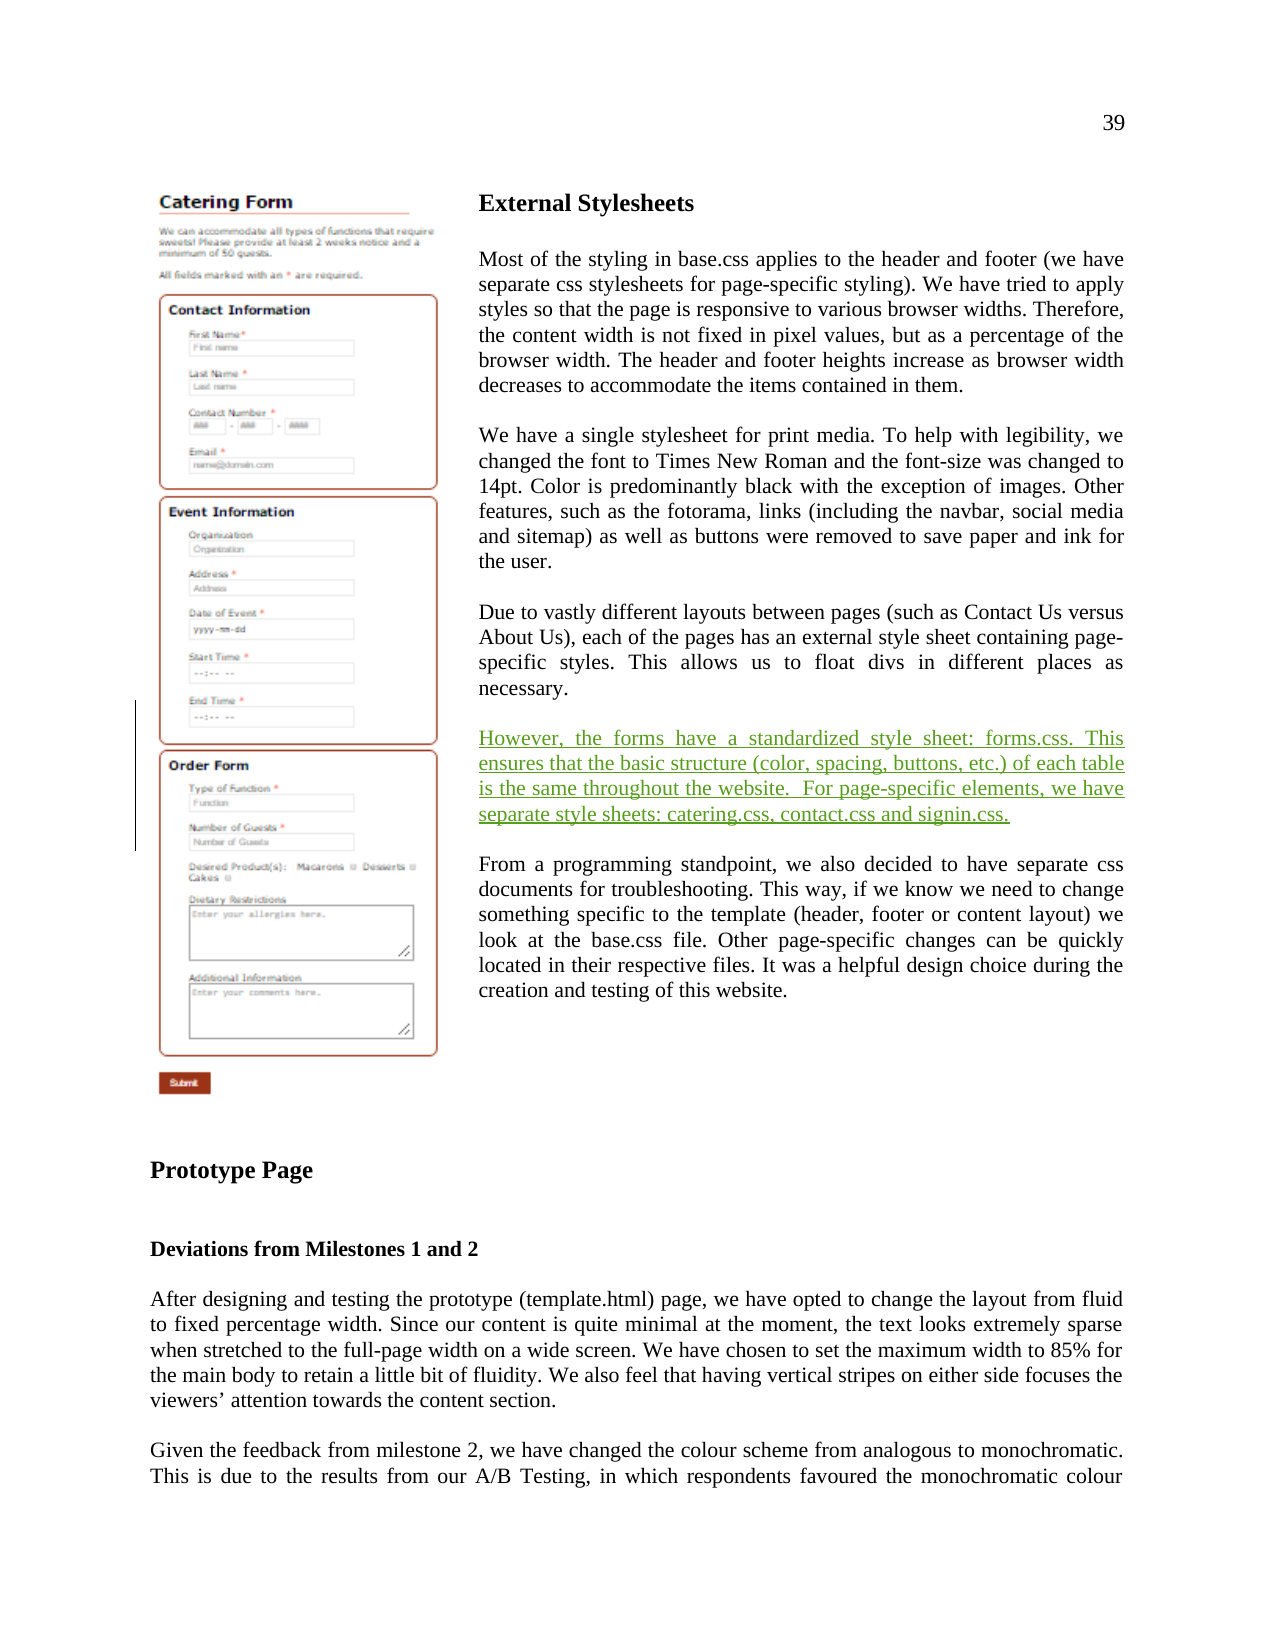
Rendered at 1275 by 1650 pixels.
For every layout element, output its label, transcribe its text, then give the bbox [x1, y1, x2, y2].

text From a programming standpoint, we also decided to have separate css documents for troubleshooting. This way, if we know we need to change something specific to the template (header, footer or content layout) we look at the base.css file. Other page-specific changes can be quickly located in their respective files. It was a helpful design choice during the creation and testing of this website. [460, 851, 1125, 1002]
text Deviations from Milestones 1 and 2 [150, 1236, 1125, 1261]
text We have a single stylesheet for print media. To help with legibility, we changed the font to Times New Roman and the font-size was changed to 14pt. Color is predominantly black with the exception of images. Other features, such as the fotorama, links (including the navbar, social media and sitemap) as well as buttons were removed to save paper and ink for the user. [460, 422, 1125, 574]
subtitle Prototype Page [150, 1155, 1125, 1184]
text After designing and testing the prototype (template.html) page, we have opted to change the layout from fluid to fixed percentage width. Since our content is quite minimal at the moment, the text looks extremely sparse when stretched to the full-page width on a wide screen. We have chosen to set the maximum width to 85% for the main body to retain a little bit of fluidity. We also feel that having vertical stripes on either side focuses the viewers’ attention towards the content section. [150, 1286, 1125, 1412]
subtitle External Stylesheets [460, 188, 1125, 216]
text Most of the styling in base.css applies to the header and footer (we have separate css stylesheets for page-specific styling). We have tried to apply styles so that the page is responsive to various browser widths. Therefore, the content width is not fixed in pixel values, but as a percentage of the browser width. The header and footer heights increase as browser width decreases to accommodate the items contained in them. [460, 246, 1125, 397]
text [150, 1437, 1125, 1488]
text Due to vastly different layouts between pages (such as Contact Us versus About Us), each of the pages has an external style sheet containing page-specific styles. This allows us to float divs in different places as necessary. [460, 599, 1125, 700]
